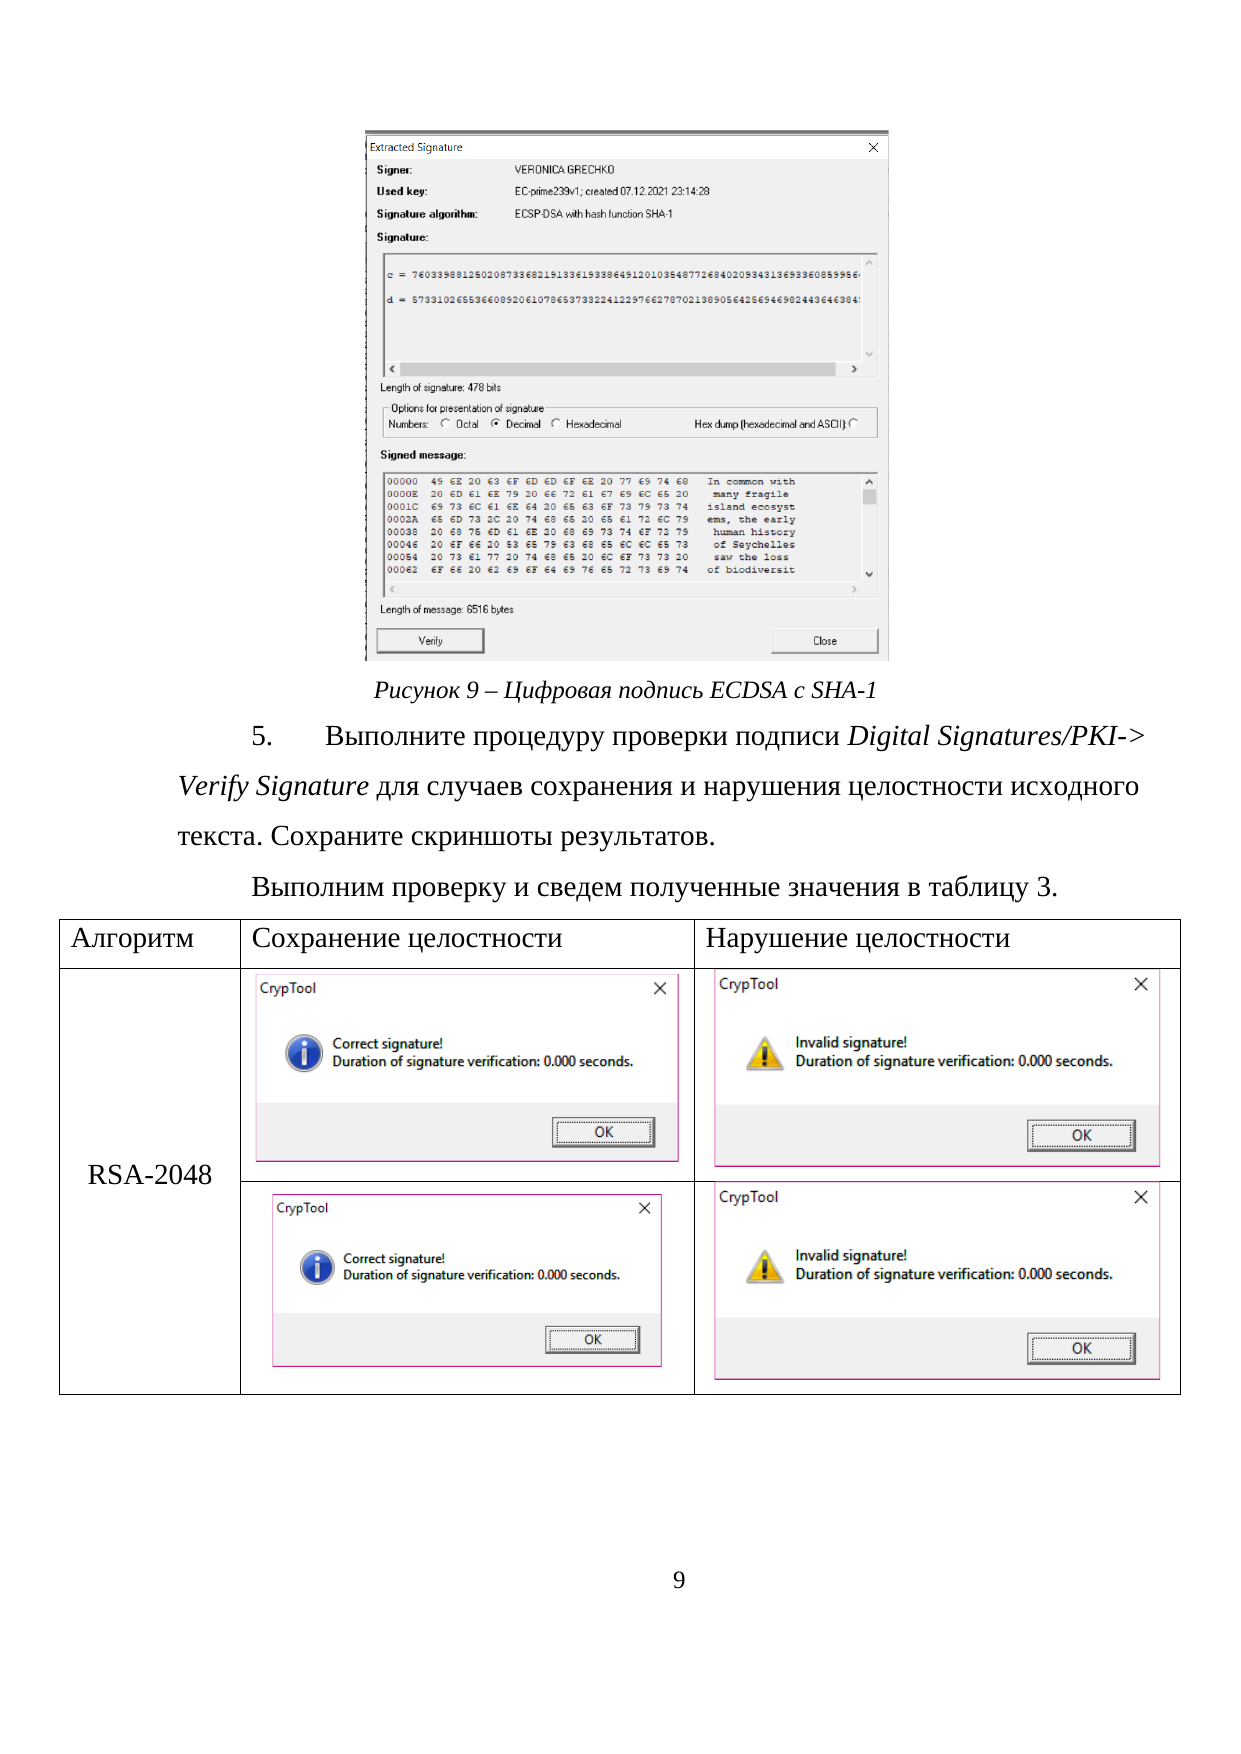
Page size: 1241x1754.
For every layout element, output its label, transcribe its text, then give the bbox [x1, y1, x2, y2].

picture [714, 1181, 1161, 1380]
table_header Нарушение целостности [695, 920, 1180, 968]
table_cell Рисунок 9 – Цифровая подпись ECDSA с SHA-1 [73, 131, 1180, 718]
list Выполните процедуру проверки подписи Digital Signatures/PKI-> Verify Signature для случаев сохранения и нарушения целостности исходного текста. Сохраните скриншоты результатов. [177, 718, 1181, 852]
picture [255, 974, 679, 1162]
table_cell [695, 1182, 1180, 1394]
table_cell RSA-2048 [60, 969, 240, 1394]
picture [714, 969, 1161, 1167]
table_header Алгоритм [60, 920, 240, 968]
picture [272, 1194, 662, 1367]
table_cell [695, 969, 1180, 1181]
table_cell [241, 1182, 694, 1394]
table_header Сохранение целостности [241, 920, 694, 968]
table_cell [241, 969, 694, 1181]
picture [365, 130, 889, 661]
text Выполним проверку и сведем полученные значения в таблицу 3. [177, 869, 1181, 902]
